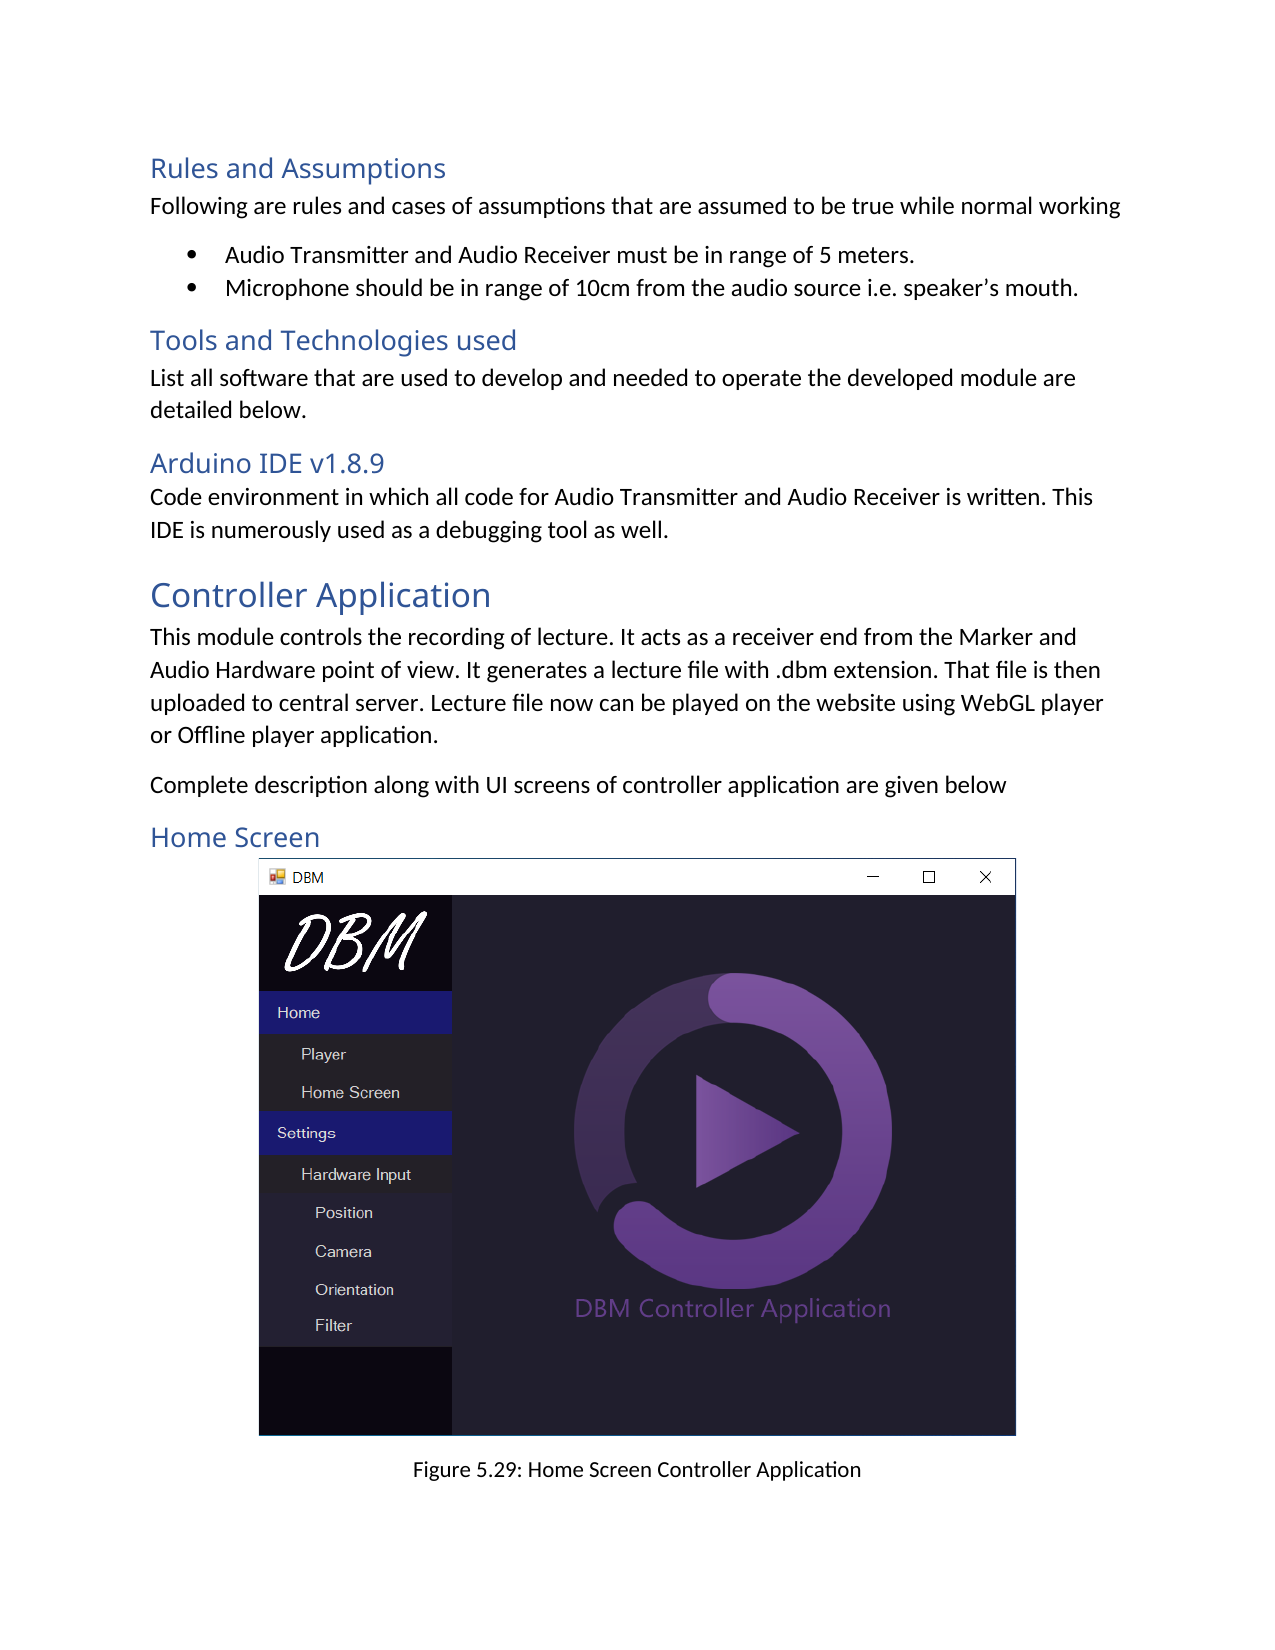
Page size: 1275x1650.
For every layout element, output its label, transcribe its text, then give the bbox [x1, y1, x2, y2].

subtitle Rules and Assumptions [150, 150, 1125, 187]
subtitle Controller Application [150, 572, 1125, 617]
text This module controls the recording of lecture. It acts as a receiver end from the Marker and Audio Hardware point of view. It generates a lecture file with .dbm extension. That file is then uploaded to central server. Lecture file now can be played on the website using WebGL player or Offline player application. [150, 621, 1125, 750]
picture [258, 858, 1017, 1436]
text Figure 5.29: Home Screen Controller Application [150, 1455, 1125, 1483]
subtitle Home Screen [150, 819, 1125, 856]
text List all software that are used to develop and needed to operate the developed module are detailed below. [150, 362, 1125, 425]
subtitle Tools and Technologies used [150, 322, 1125, 359]
list Microphone should be in range of 10cm from the audio source i.e. speaker’s mouth. [187, 272, 1125, 303]
text Code environment in which all code for Audio Transmitter and Audio Receiver is written. This IDE is numerously used as a debugging tool as well. [150, 481, 1125, 544]
subtitle Arduino IDE v1.8.9 [150, 444, 1125, 481]
text Complete description along with UI screens of controller application are given below [150, 769, 1125, 800]
list Audio Transmitter and Audio Receiver must be in range of 5 meters. [187, 239, 1125, 270]
text Following are rules and cases of assumptions that are assumed to be true while normal working [150, 190, 1125, 220]
